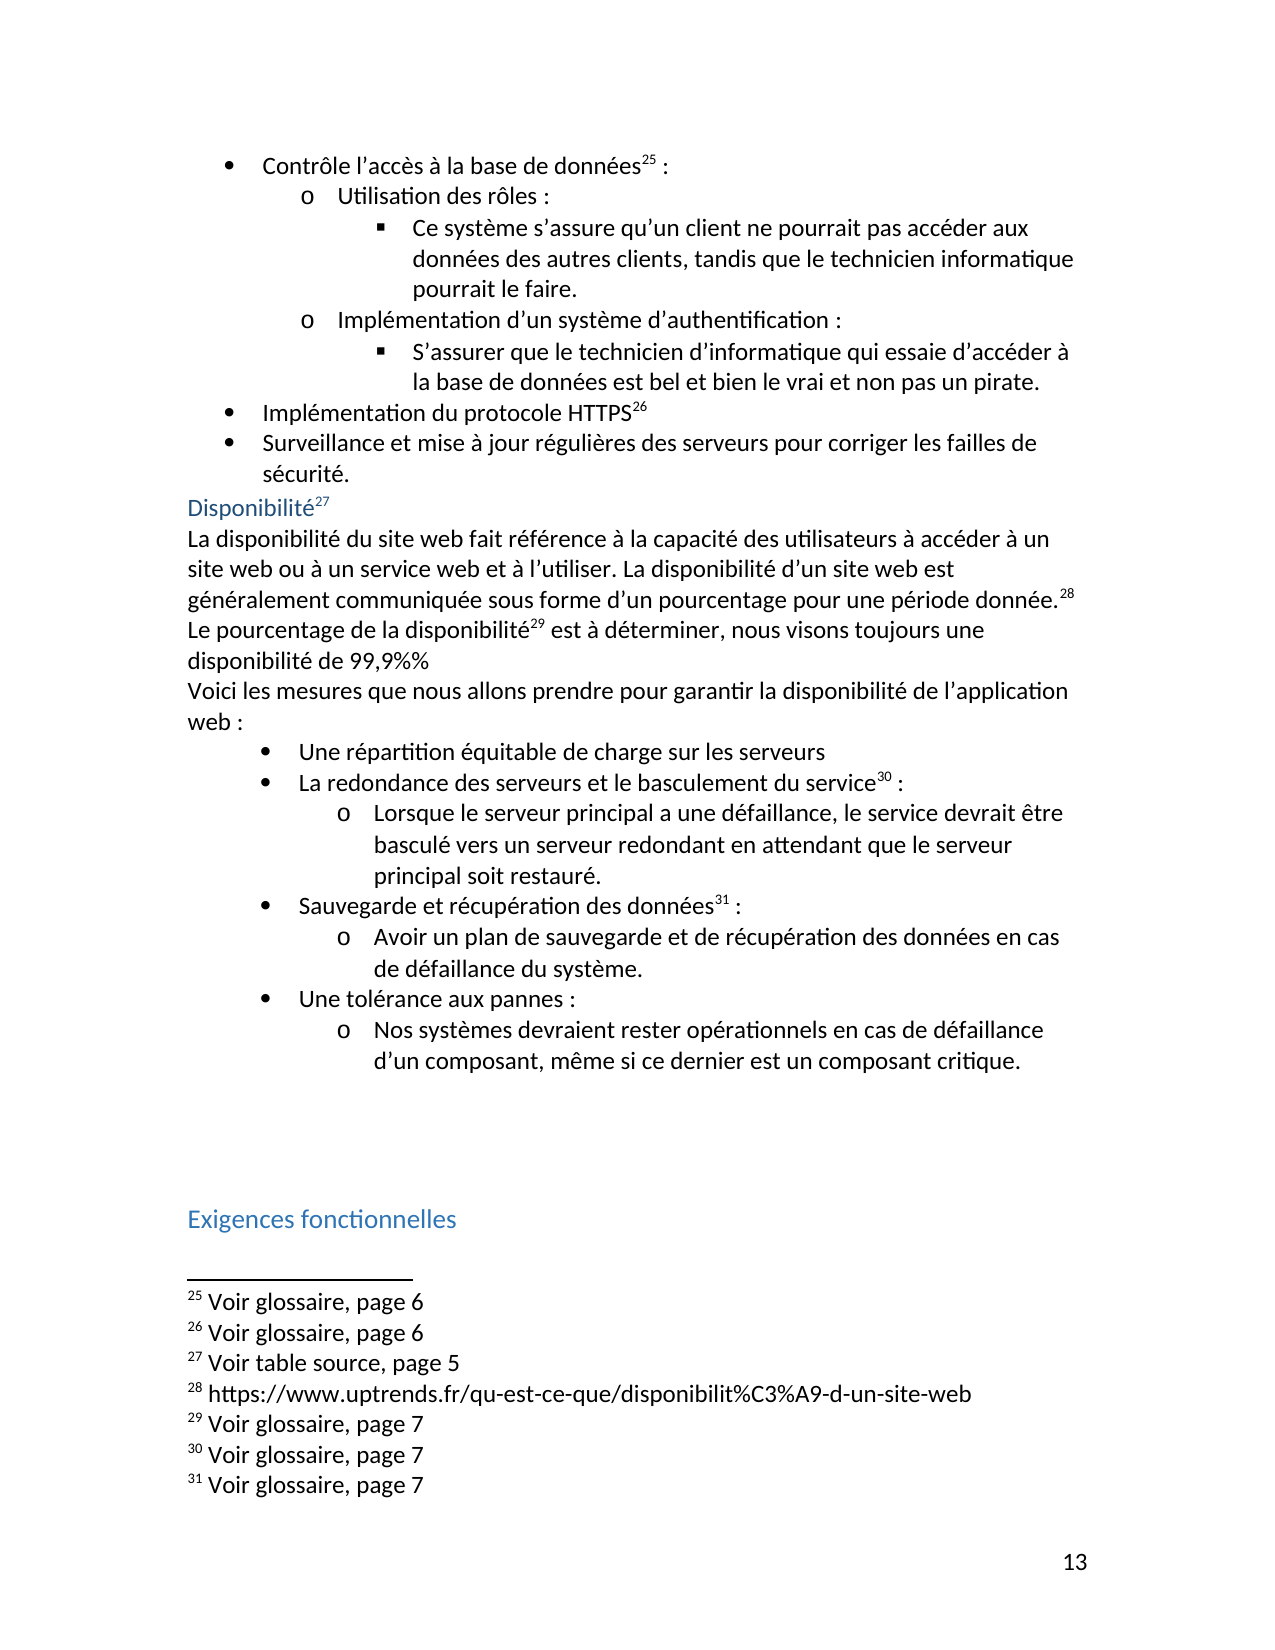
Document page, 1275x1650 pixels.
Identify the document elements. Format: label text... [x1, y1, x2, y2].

list Utilisation des rôles : [300, 181, 1087, 212]
list Implémentation du protocole HTTPS [225, 397, 1087, 427]
text La disponibilité du site web fait référence à la capacité des utilisateurs à accéder à un site web ou à un service web et à l’utiliser. La disponibilité d’un site web est généralement communiquée sous forme d’un pourcentage pour une période donnée. [187, 523, 1087, 614]
list Contrôle l’accès à la base de données : [225, 150, 1087, 181]
list Ce système s’assure qu’un client ne pourrait pas accéder aux données des autres clients, tandis que le technicien informatique pourrait le faire. [375, 212, 1087, 304]
list Nos systèmes devraient rester opérationnels en cas de défaillance d’un composant, même si ce dernier est un composant critique. [336, 1014, 1087, 1076]
list Une tolérance aux pannes : [261, 983, 1087, 1014]
list Une répartition équitable de charge sur les serveurs [261, 737, 1087, 767]
list S’assurer que le technicien d’informatique qui essaie d’accéder à la base de données est bel et bien le vrai et non pas un pirate. [375, 336, 1087, 397]
list Lorsque le serveur principal a une défaillance, le service devrait être basculé vers un serveur redondant en attendant que le serveur principal soit restauré. [336, 798, 1087, 890]
subtitle Exigences fonctionnelles [187, 1202, 1087, 1235]
text Le pourcentage de la disponibilité est à déterminer, nous visons toujours une disponibilité de 99,9%% [187, 614, 1087, 676]
list Sauvegarde et récupération des données : [261, 890, 1087, 921]
subtitle Disponibilité [187, 492, 1087, 523]
list La redondance des serveurs et le basculement du service : [261, 767, 1087, 798]
list Avoir un plan de sauvegarde et de récupération des données en cas de défaillance du système. [336, 921, 1087, 983]
text Voici les mesures que nous allons prendre pour garantir la disponibilité de l’application web : [187, 676, 1087, 737]
list Surveillance et mise à jour régulières des serveurs pour corriger les failles de sécurité. [225, 427, 1087, 488]
list Implémentation d’un système d’authentification : [300, 304, 1087, 336]
